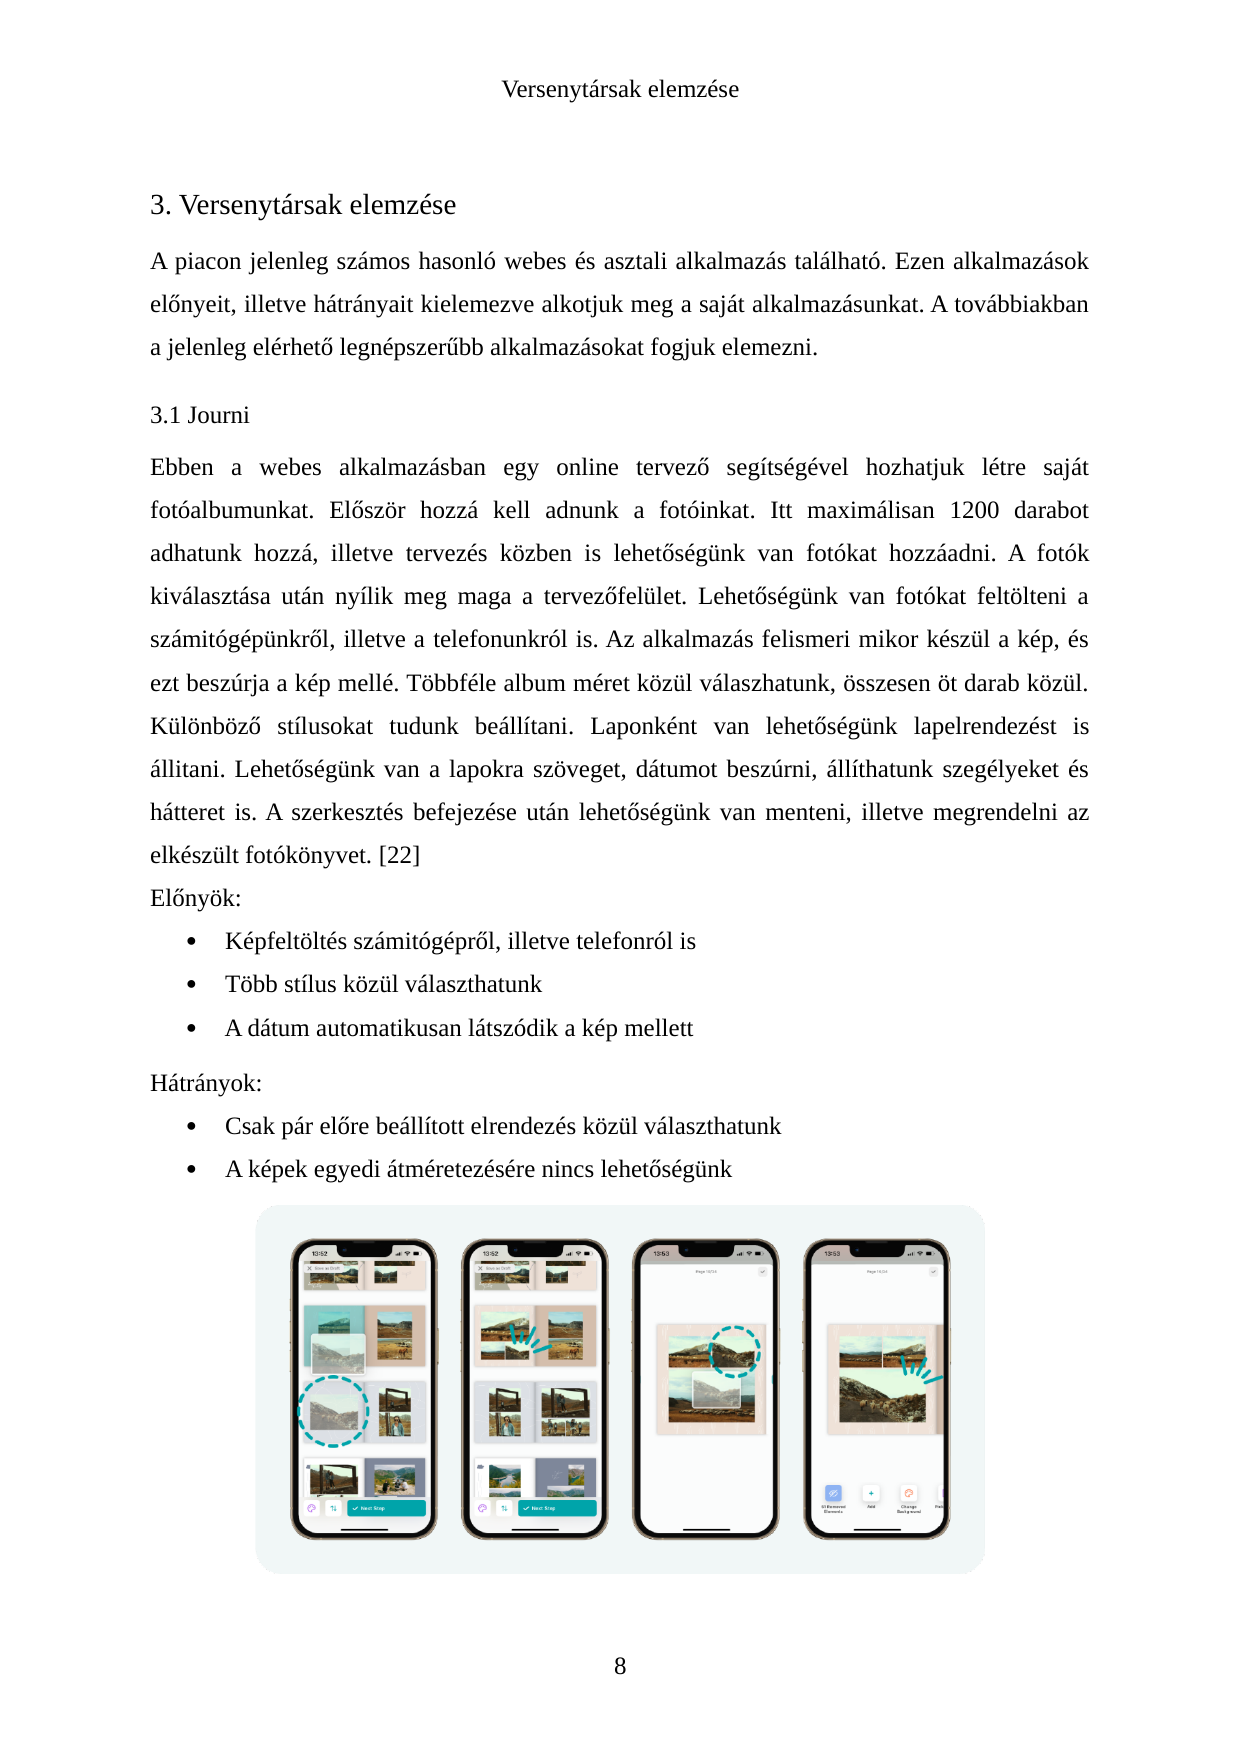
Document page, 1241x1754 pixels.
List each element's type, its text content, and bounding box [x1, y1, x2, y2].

list Csak pár előre beállított elrendezés közül választhatunk [187, 1111, 1090, 1140]
list Több stílus közül választhatunk [187, 969, 1090, 998]
subtitle 3.1 Journi [150, 401, 1090, 429]
text Ebben a webes alkalmazásban egy online tervező segítségével hozhatjuk létre saját fotóalbumunkat. Először hozzá kell adnunk a fotóinkat. Itt maximálisan 1200 darabot adhatunk hozzá, illetve tervezés közben is lehetőségünk van fotókat hozzáadni. A fotók kiválasztása után nyílik meg maga a tervezőfelület. Lehetőségünk van fotókat feltölteni a számitógépünkről, illetve a telefonunkról is. Az alkalmazás felismeri mikor készül a kép, és ezt beszúrja a kép mellé. Többféle album méret közül válaszhatunk, összesen öt darab közül. Különböző stílusokat tudunk beállítani. Laponként van lehetőségünk lapelrendezést is állitani. Lehetőségünk van a lapokra szöveget, dátumot beszúrni, állíthatunk szegélyeket és hátteret is. A szerkesztés befejezése után lehetőségünk van menteni, illetve megrendelni az elkészült fotókönyvet. [22] [150, 452, 1090, 869]
list Képfeltöltés számitógépről, illetve telefonról is [187, 926, 1090, 955]
text Hátrányok: [150, 1068, 1090, 1097]
list A dátum automatikusan látszódik a kép mellett [187, 1013, 1090, 1041]
text A piacon jelenleg számos hasonló webes és asztali alkalmazás található. Ezen alkalmazások előnyeit, illetve hátrányait kielemezve alkotjuk meg a saját alkalmazásunkat. A továbbiakban a jelenleg elérhető legnépszerűbb alkalmazásokat fogjuk elemezni. [150, 246, 1090, 361]
list A képek egyedi átméretezésére nincs lehetőségünk [187, 1154, 1090, 1183]
picture [255, 1205, 985, 1574]
subtitle 3. Versenytársak elemzése [150, 187, 1090, 221]
text Előnyök: [150, 883, 1090, 912]
